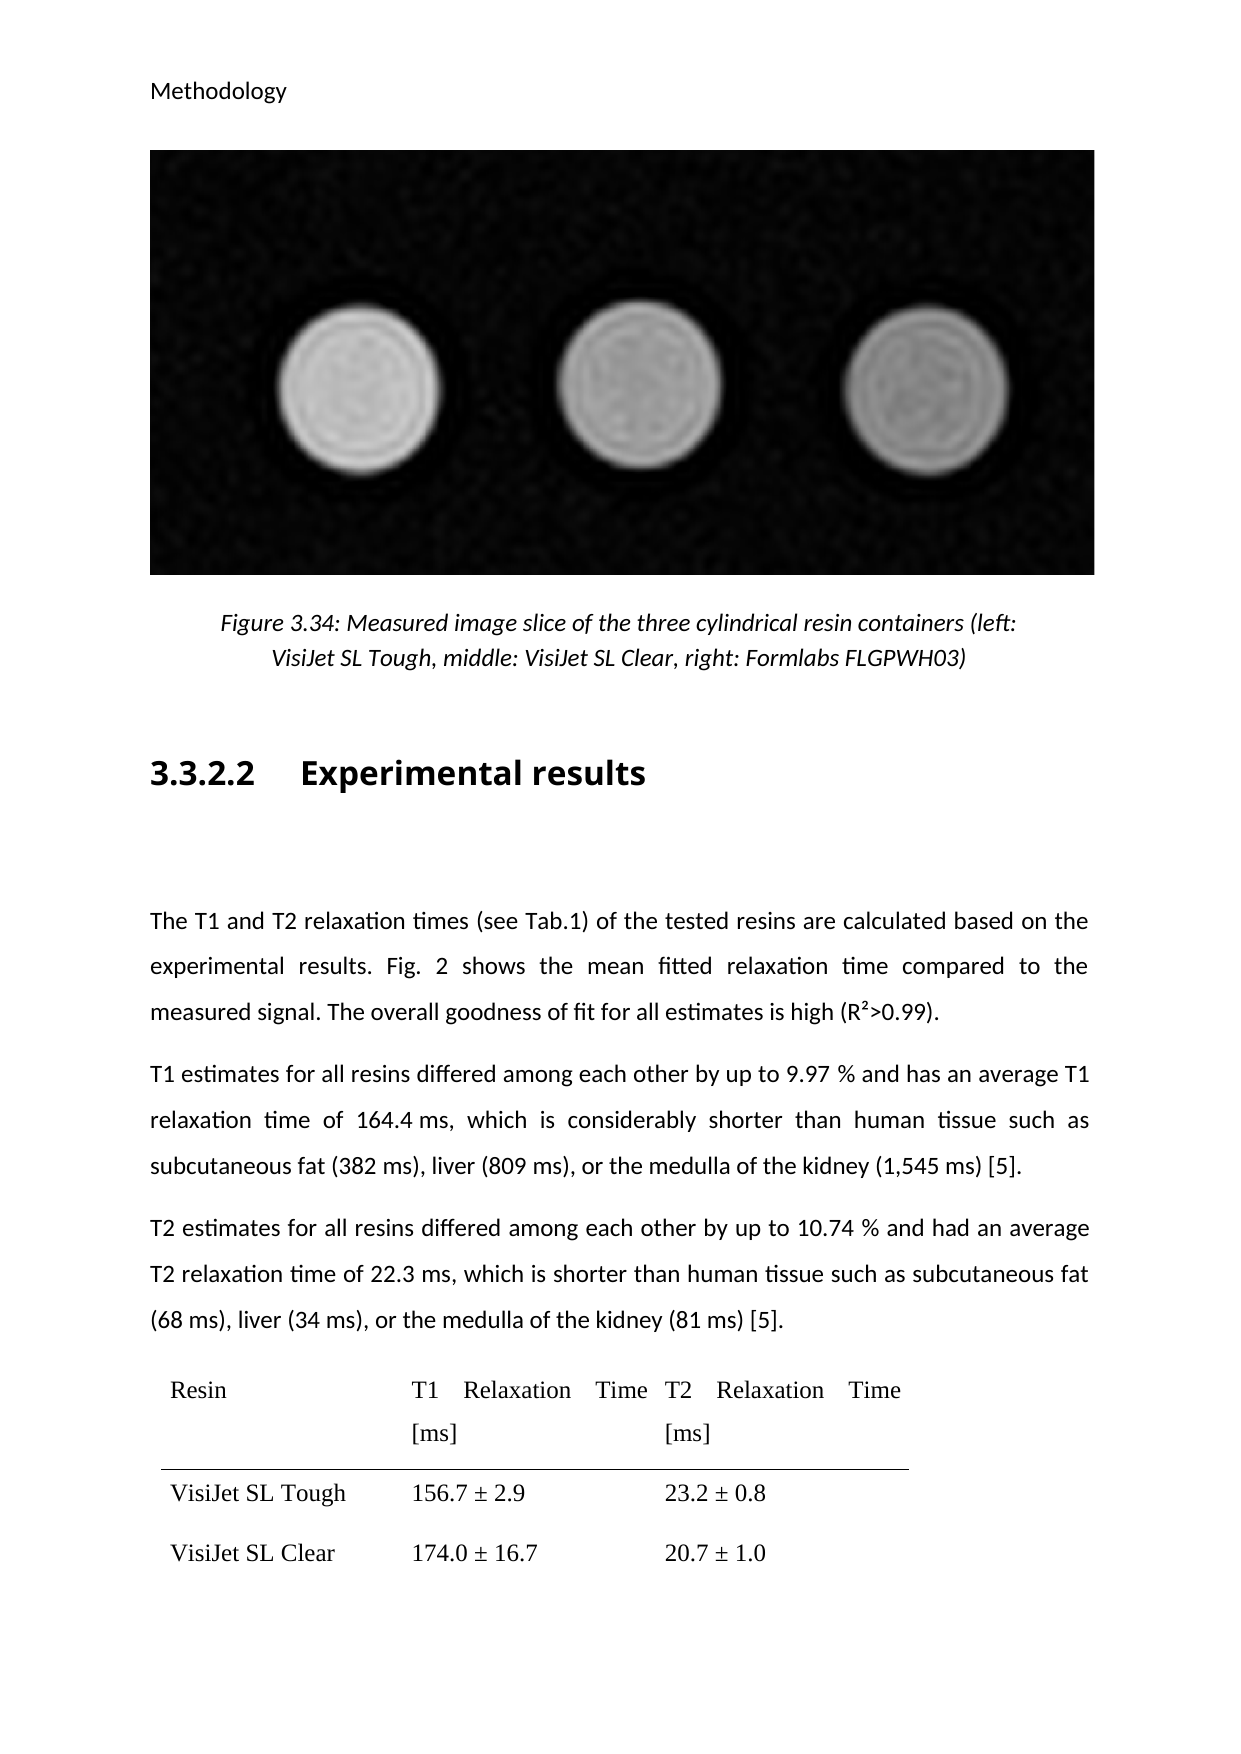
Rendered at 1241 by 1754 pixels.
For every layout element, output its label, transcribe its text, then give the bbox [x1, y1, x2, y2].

picture [150, 150, 1095, 575]
text The T1 and T2 relaxation times (see Tab.1) of the tested resins are calculated based on the experimental results. Fig. 2 shows the mean fitted relaxation time compared to the measured signal. The overall goodness of fit for all estimates is high (R²>0.99). [150, 905, 1090, 1027]
table_cell 20.7 ± 1.0 [656, 1530, 909, 1589]
table_cell 156.7 ± 2.9 [403, 1470, 656, 1530]
table_header T2 Relaxation Time [ms] [656, 1366, 909, 1469]
text T1 estimates for all resins differed among each other by up to 9.97 % and has an average T1 relaxation time of 164.4 ms, which is considerably shorter than human tissue such as subcutaneous fat (382 ms), liver (809 ms), or the medulla of the kidney (1,545 ms) [5]. [150, 1059, 1090, 1181]
table_cell VisiJet SL Clear [161, 1530, 403, 1589]
subtitle Experimental results [150, 749, 1090, 795]
table_cell 174.0 ± 16.7 [403, 1530, 656, 1589]
table_header T1 Relaxation Time [ms] [403, 1366, 656, 1469]
table_cell VisiJet SL Tough [161, 1470, 403, 1530]
text T2 estimates for all resins differed among each other by up to 10.74 % and had an average T2 relaxation time of 22.3 ms, which is shorter than human tissue such as subcutaneous fat (68 ms), liver (34 ms), or the medulla of the kidney (81 ms) [5]. [150, 1212, 1090, 1334]
table_cell 23.2 ± 0.8 [656, 1470, 909, 1530]
table_header Resin [161, 1366, 403, 1469]
